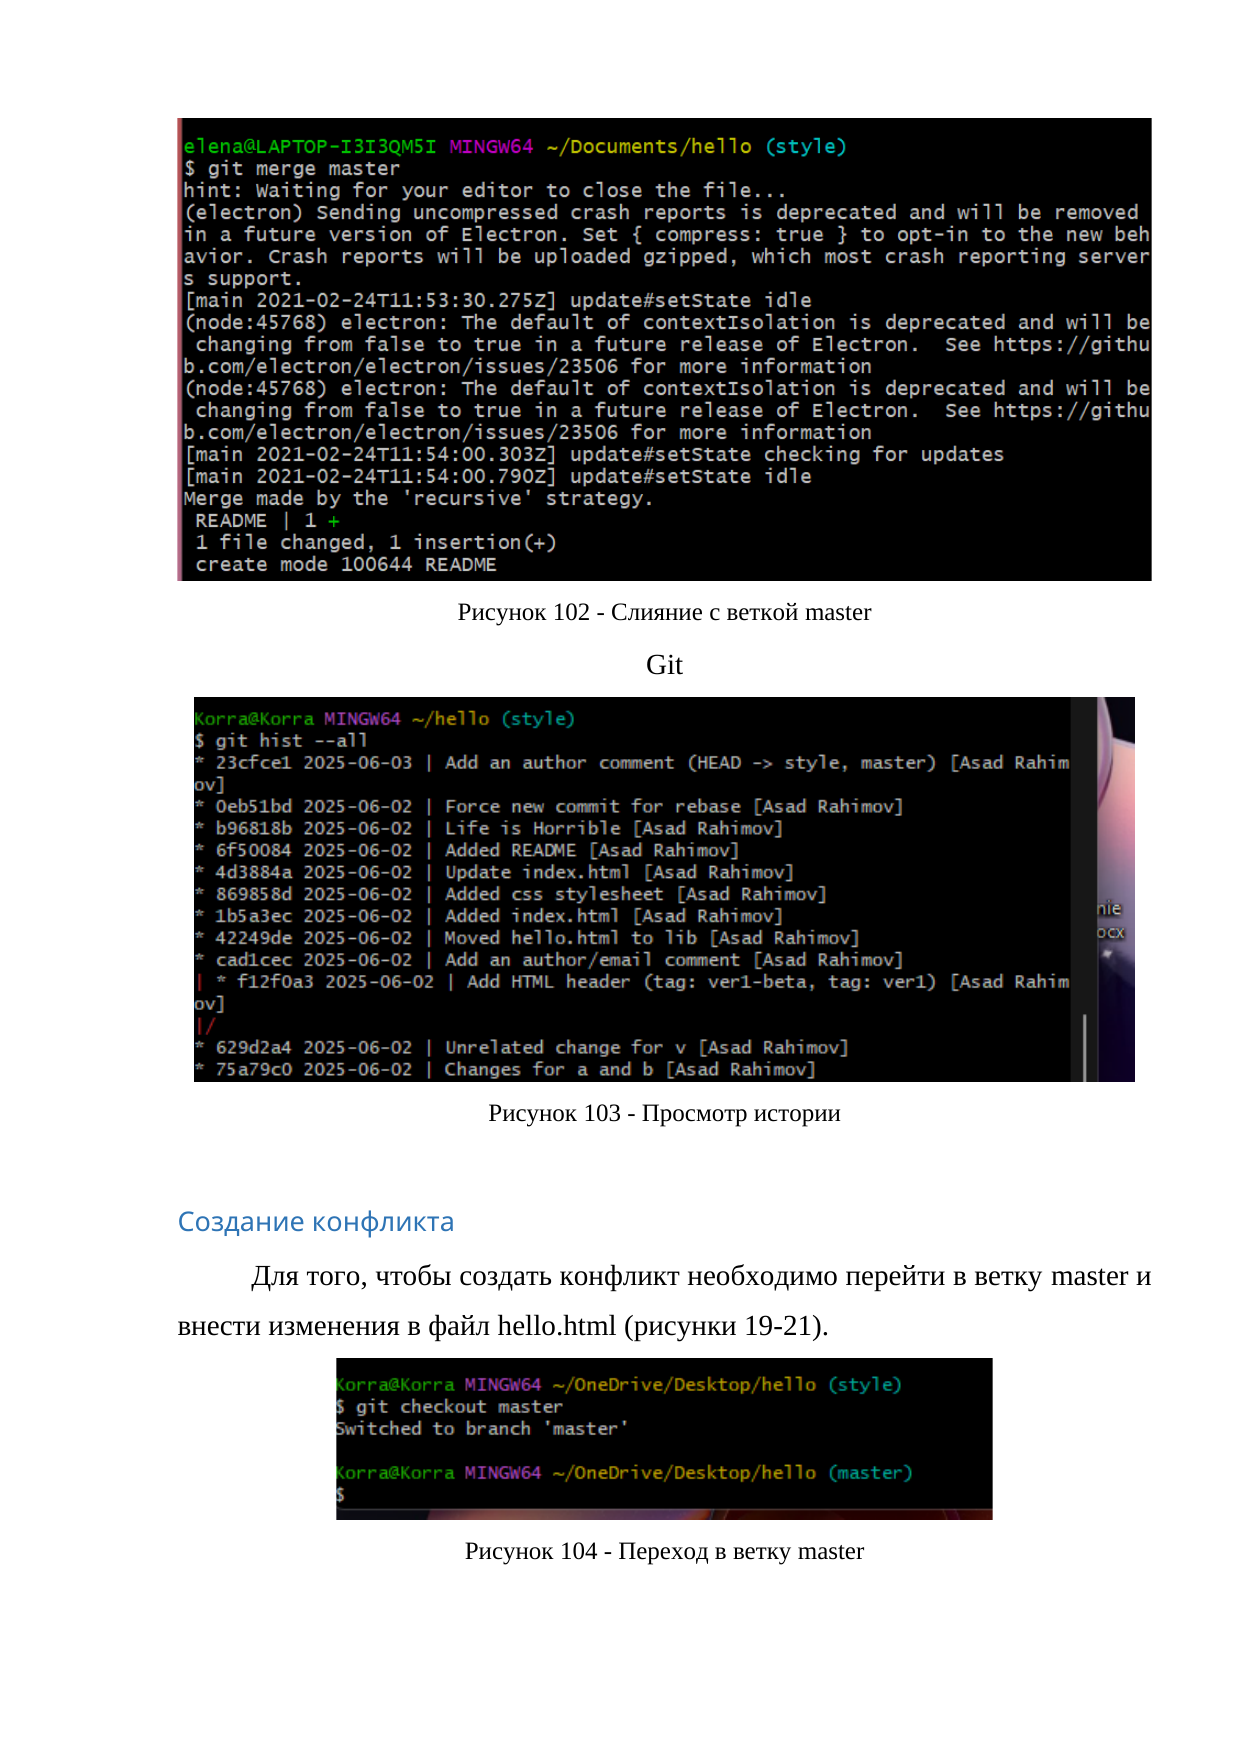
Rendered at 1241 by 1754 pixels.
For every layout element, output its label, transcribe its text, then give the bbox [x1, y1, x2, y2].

text Рисунок 104 - Переход в ветку master [177, 1536, 1152, 1565]
text Рисунок 102 - Слияние с веткой master [177, 597, 1152, 626]
text Для того, чтобы создать конфликт необходимо перейти в ветку master и внести изменения в файл hello.html (рисунки 19-21). [177, 1258, 1152, 1342]
subtitle Создание конфликта [177, 1203, 1152, 1239]
picture [177, 118, 1152, 581]
picture [194, 697, 1135, 1082]
text Рисунок 103 - Просмотр истории [177, 1098, 1152, 1127]
picture [336, 1358, 993, 1520]
